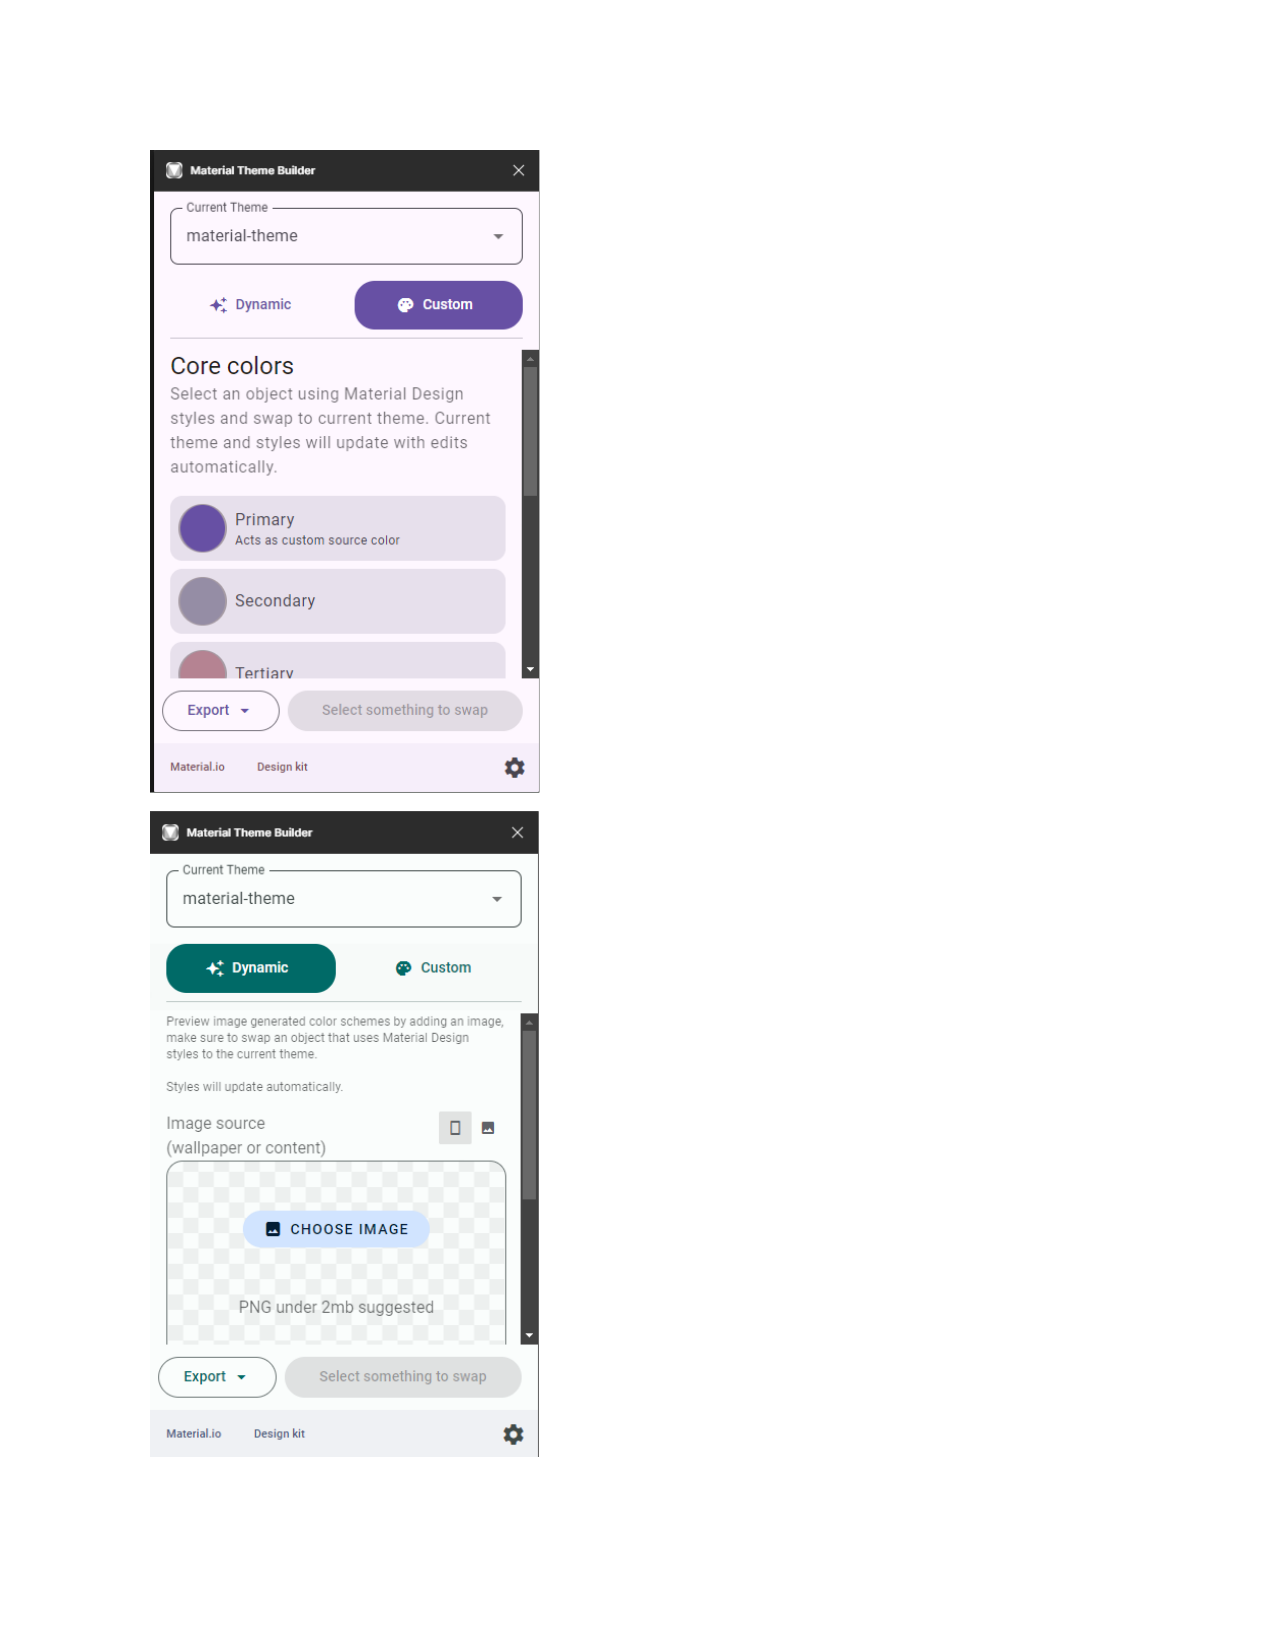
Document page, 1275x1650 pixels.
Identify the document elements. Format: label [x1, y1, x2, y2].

picture [150, 150, 540, 793]
picture [150, 811, 539, 1457]
